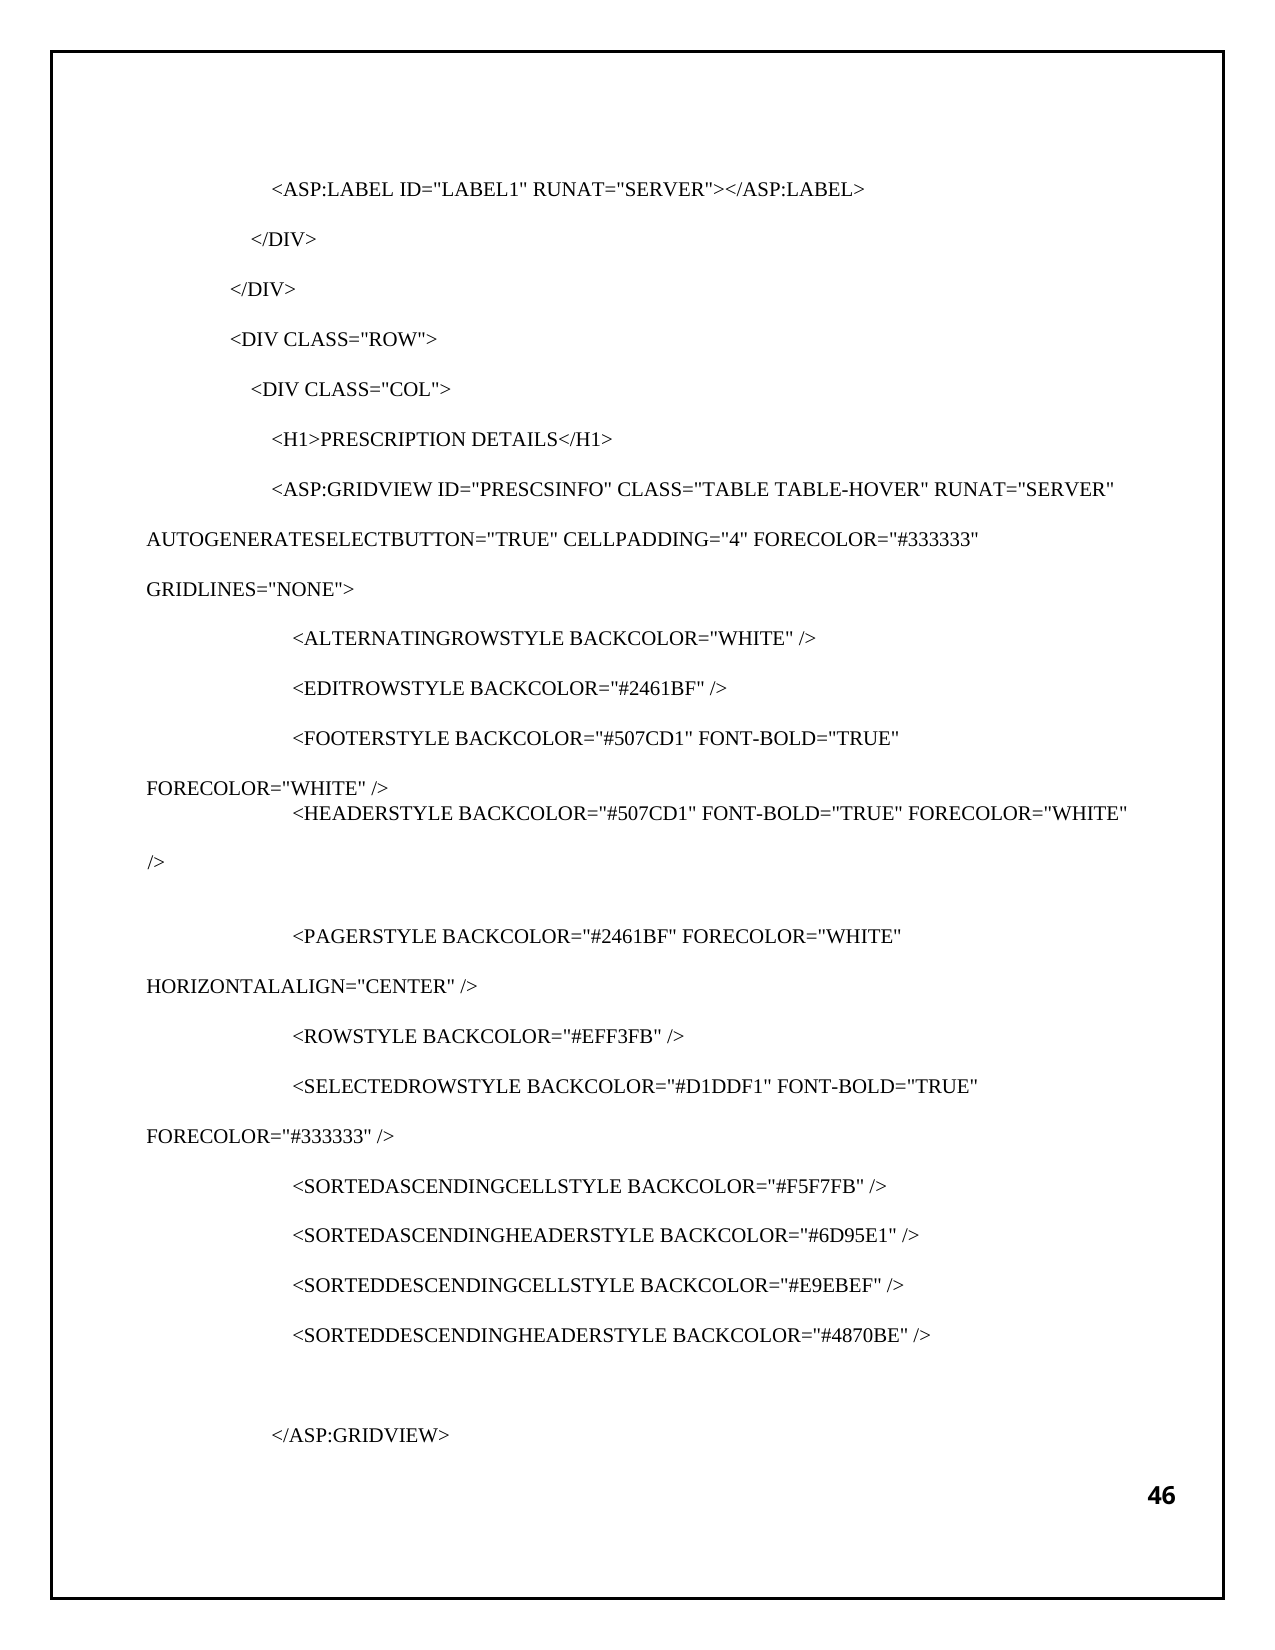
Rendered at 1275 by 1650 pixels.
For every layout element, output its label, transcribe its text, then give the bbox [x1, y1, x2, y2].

text </DIV> [146, 277, 1177, 301]
text <SORTEDASCENDINGHEADERSTYLE BACKCOLOR="#6D95E1" /> [146, 1223, 1177, 1247]
text <SORTEDASCENDINGCELLSTYLE BACKCOLOR="#F5F7FB" /> [146, 1173, 1177, 1198]
text <ASP:LABEL ID="LABEL1" RUNAT="SERVER"></ASP:LABEL> [146, 177, 1177, 201]
text <FOOTERSTYLE BACKCOLOR="#507CD1" FONT-BOLD="TRUE" [146, 726, 1177, 750]
text <ASP:GRIDVIEW ID="PRESCSINFO" CLASS="TABLE TABLE-HOVER" RUNAT="SERVER" [146, 477, 1177, 501]
text AUTOGENERATESELECTBUTTON="TRUE" CELLPADDING="4" FORECOLOR="#333333" [146, 527, 1177, 551]
text </DIV> [146, 227, 1177, 251]
text HORIZONTALALIGN="CENTER" /> [146, 974, 1177, 998]
text FORECOLOR="WHITE" /> [146, 776, 1177, 800]
text </ASP:GRIDVIEW> [146, 1423, 1177, 1447]
text GRIDLINES="NONE"> [146, 576, 1177, 601]
text <HEADERSTYLE BACKCOLOR="#507CD1" FONT-BOLD="TRUE" FORECOLOR="WHITE" /> [146, 801, 1129, 874]
text FORECOLOR="#333333" /> [146, 1124, 1177, 1148]
text <DIV CLASS="ROW"> [146, 327, 1177, 351]
text <DIV CLASS="COL"> [146, 377, 1177, 401]
text <H1>PRESCRIPTION DETAILS</H1> [146, 427, 1177, 451]
text <SORTEDDESCENDINGCELLSTYLE BACKCOLOR="#E9EBEF" /> [146, 1273, 1177, 1297]
text <PAGERSTYLE BACKCOLOR="#2461BF" FORECOLOR="WHITE" [146, 924, 1177, 948]
text <ALTERNATINGROWSTYLE BACKCOLOR="WHITE" /> [146, 626, 1177, 650]
text <SELECTEDROWSTYLE BACKCOLOR="#D1DDF1" FONT-BOLD="TRUE" [146, 1074, 1177, 1098]
text <ROWSTYLE BACKCOLOR="#EFF3FB" /> [146, 1024, 1177, 1048]
text <EDITROWSTYLE BACKCOLOR="#2461BF" /> [146, 676, 1177, 700]
text <SORTEDDESCENDINGHEADERSTYLE BACKCOLOR="#4870BE" /> [146, 1323, 1177, 1347]
